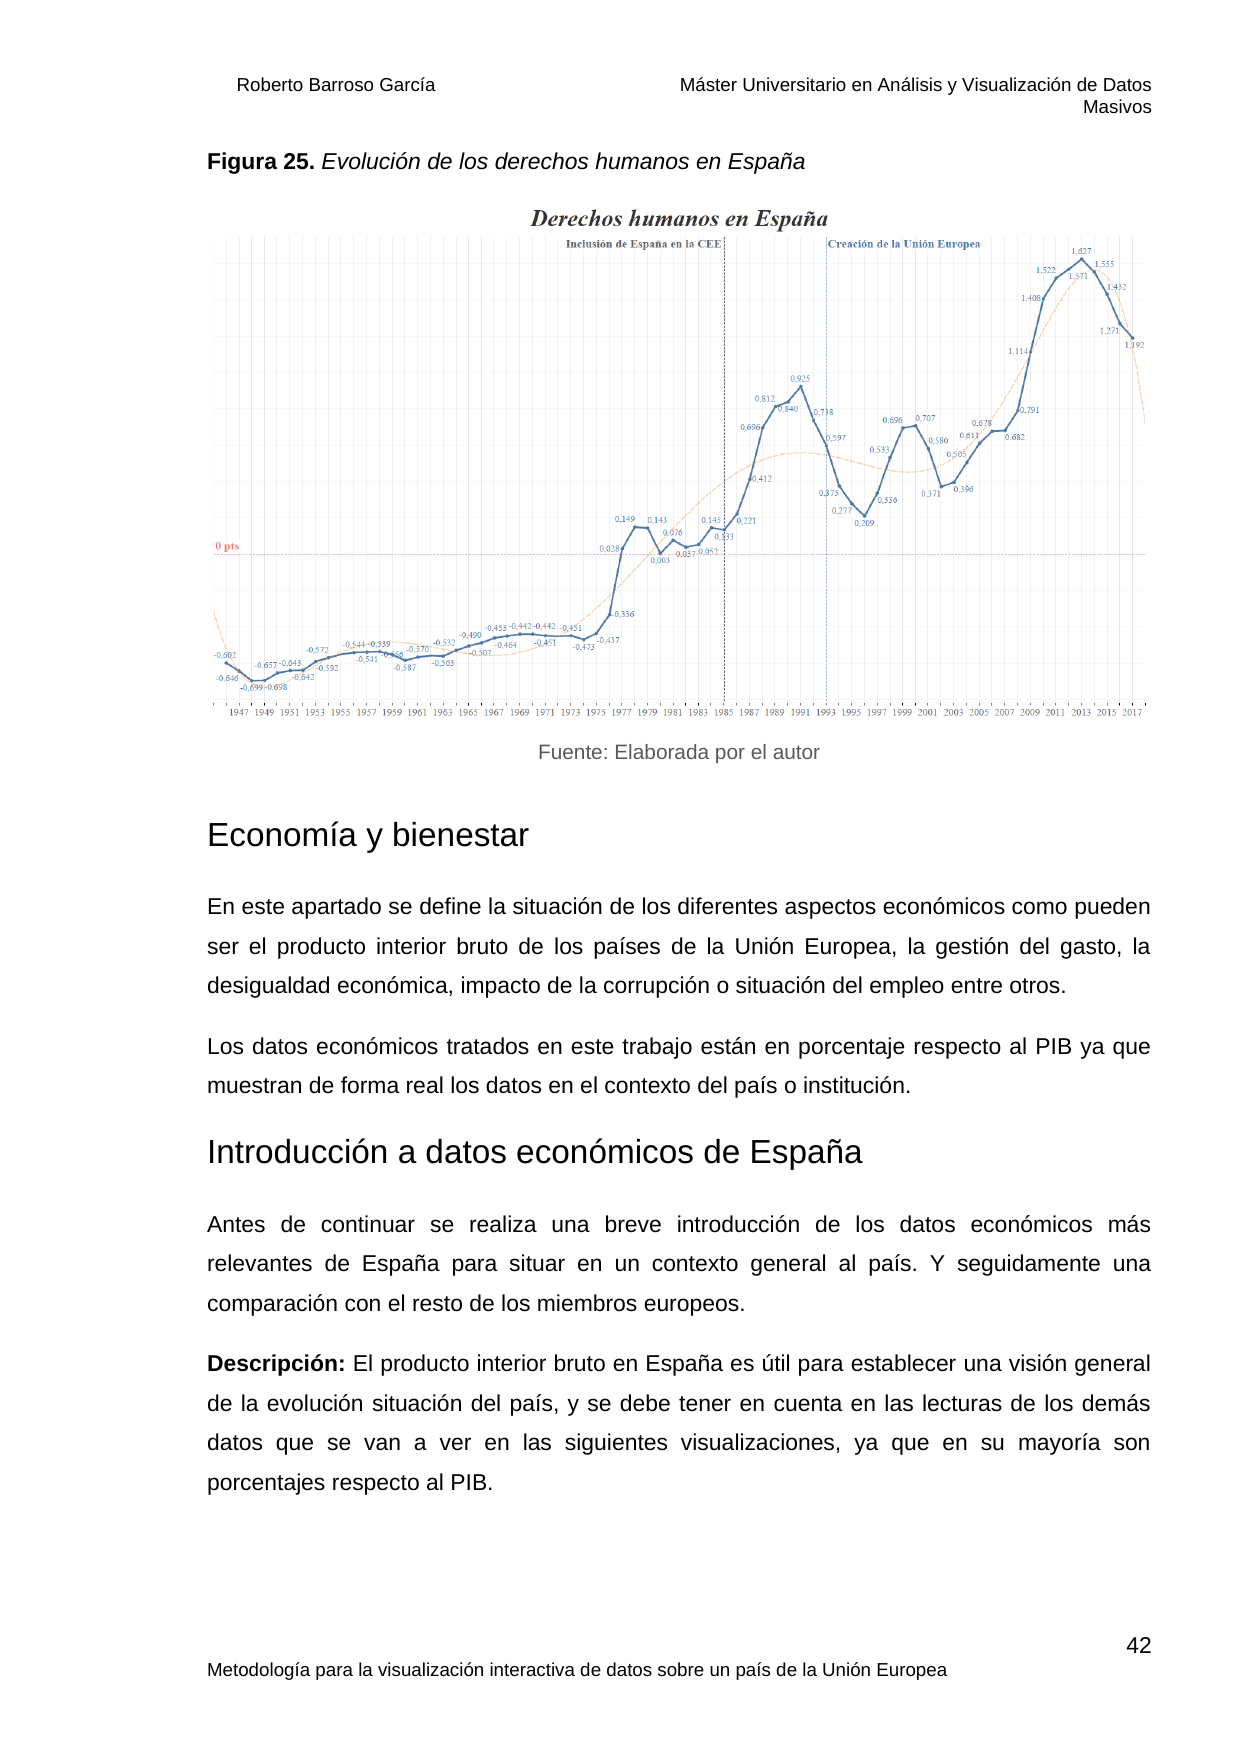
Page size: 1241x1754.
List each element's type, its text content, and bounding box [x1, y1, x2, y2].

text Economía y bienestar [207, 815, 1152, 853]
text Figura 25. Evolución de los derechos humanos en España [207, 148, 1152, 174]
text Antes de continuar se realiza una breve introducción de los datos económicos más relevantes de España para situar en un contexto general al país. Y seguidamente una comparación con el resto de los miembros europeos. [207, 1211, 1152, 1316]
text Fuente: Elaborada por el autor [207, 739, 1152, 763]
picture [206, 195, 1152, 727]
text Los datos económicos tratados en este trabajo están en porcentaje respecto al PIB ya que muestran de forma real los datos en el contexto del país o institución. [207, 1033, 1152, 1098]
text En este apartado se define la situación de los diferentes aspectos económicos como pueden ser el producto interior bruto de los países de la Unión Europea, la gestión del gasto, la desigualdad económica, impacto de la corrupción o situación del empleo entre otros. [207, 893, 1152, 999]
text Introducción a datos económicos de España [207, 1132, 1152, 1171]
text Descripción: El producto interior bruto en España es útil para establecer una visión general de la evolución situación del país, y se debe tener en cuenta en las lecturas de los demás datos que se van a ver en las siguientes visualizaciones, ya que en su mayoría son porcentajes respecto al PIB. [207, 1350, 1152, 1495]
